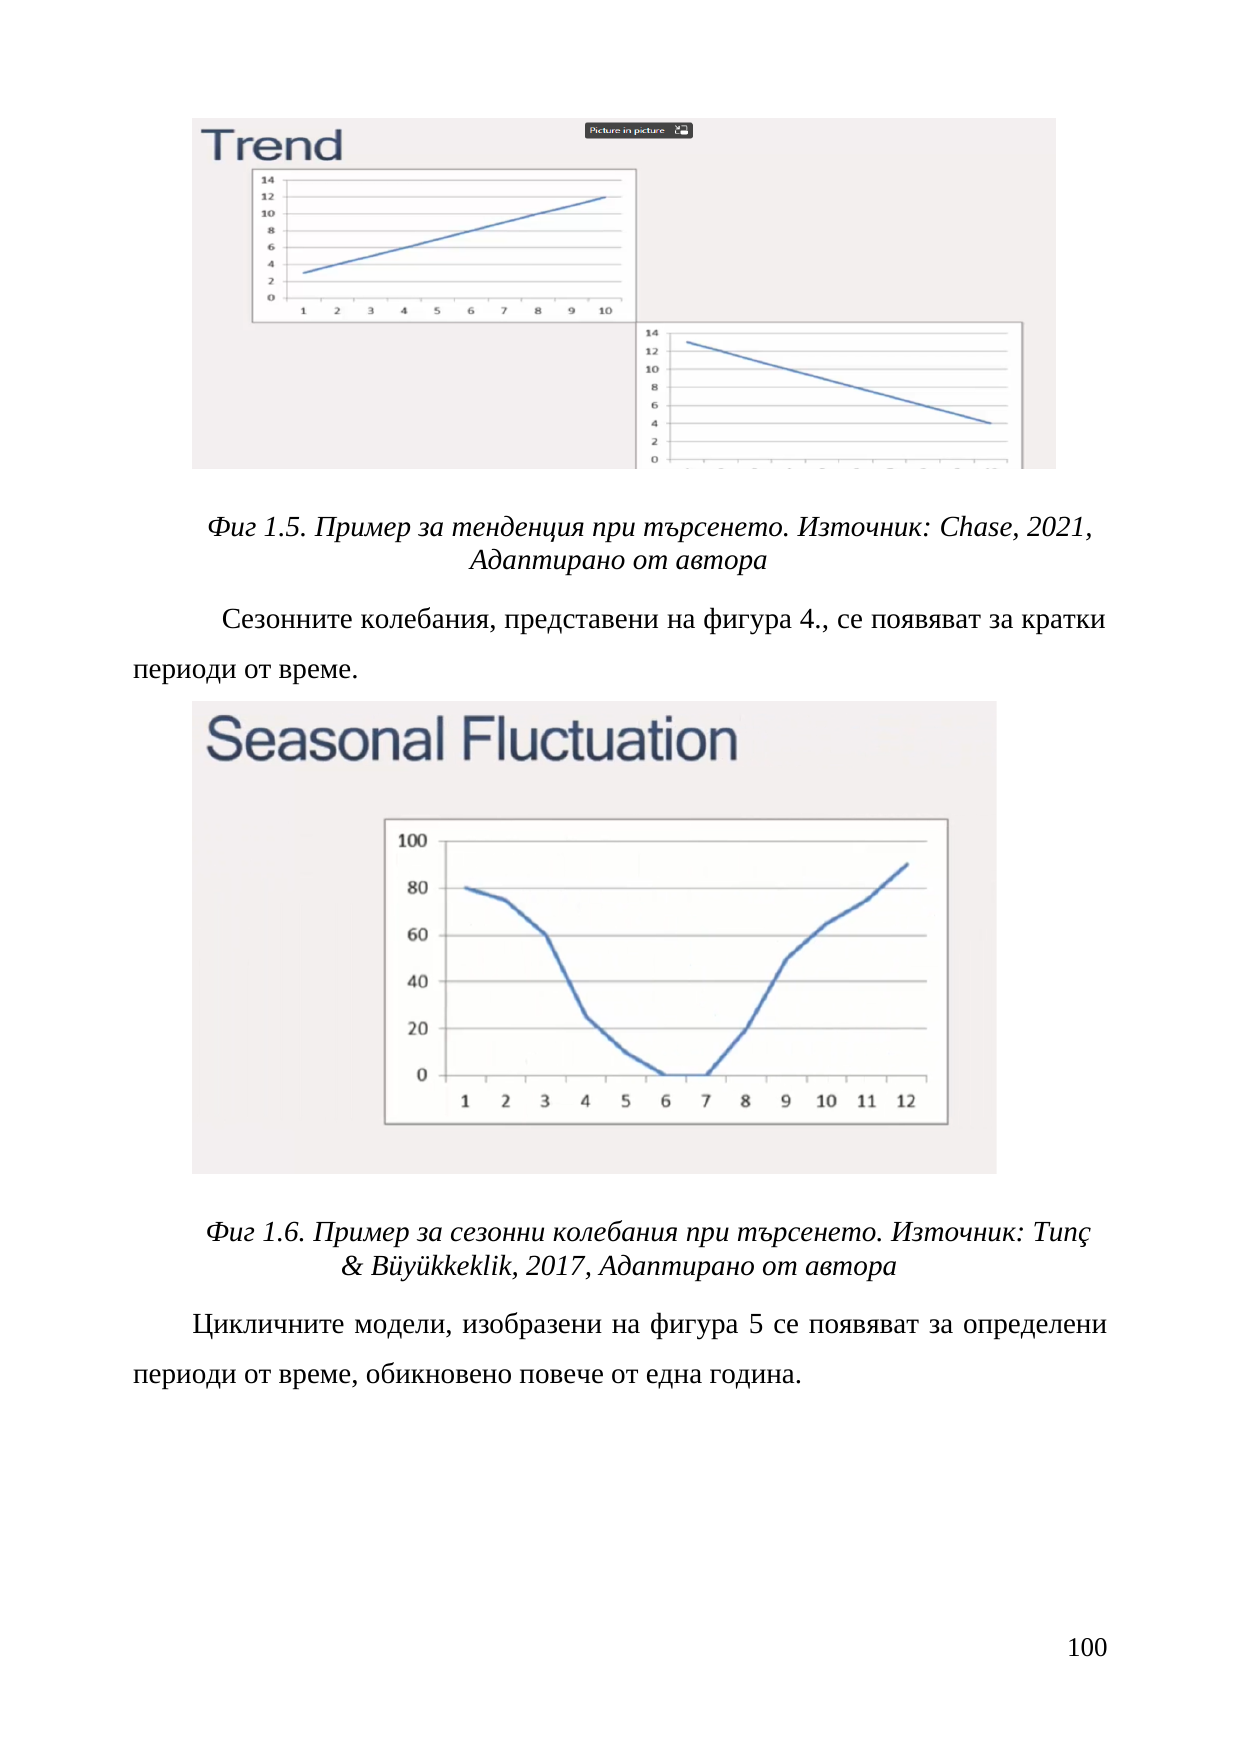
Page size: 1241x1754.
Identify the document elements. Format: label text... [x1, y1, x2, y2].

picture [192, 118, 1056, 469]
title Фиг 1.5. Пример за тенденция при търсенето. Източник: Chase, 2021, Адаптирано от автора [133, 509, 1107, 576]
text Цикличните модели, изобразени на фигура 5 се появяват за определени периоди от време, обикновено повече от една година. [133, 1306, 1107, 1390]
title Фиг 1.6. Пример за сезонни колебания при търсенето. Източник: Tunç & Büyükkeklik, 2017, Адаптирано от автора [133, 1214, 1107, 1281]
picture [192, 701, 997, 1174]
text Сезонните колебания, представени на фигура 4., се появяват за кратки периоди от време. [133, 601, 1107, 684]
